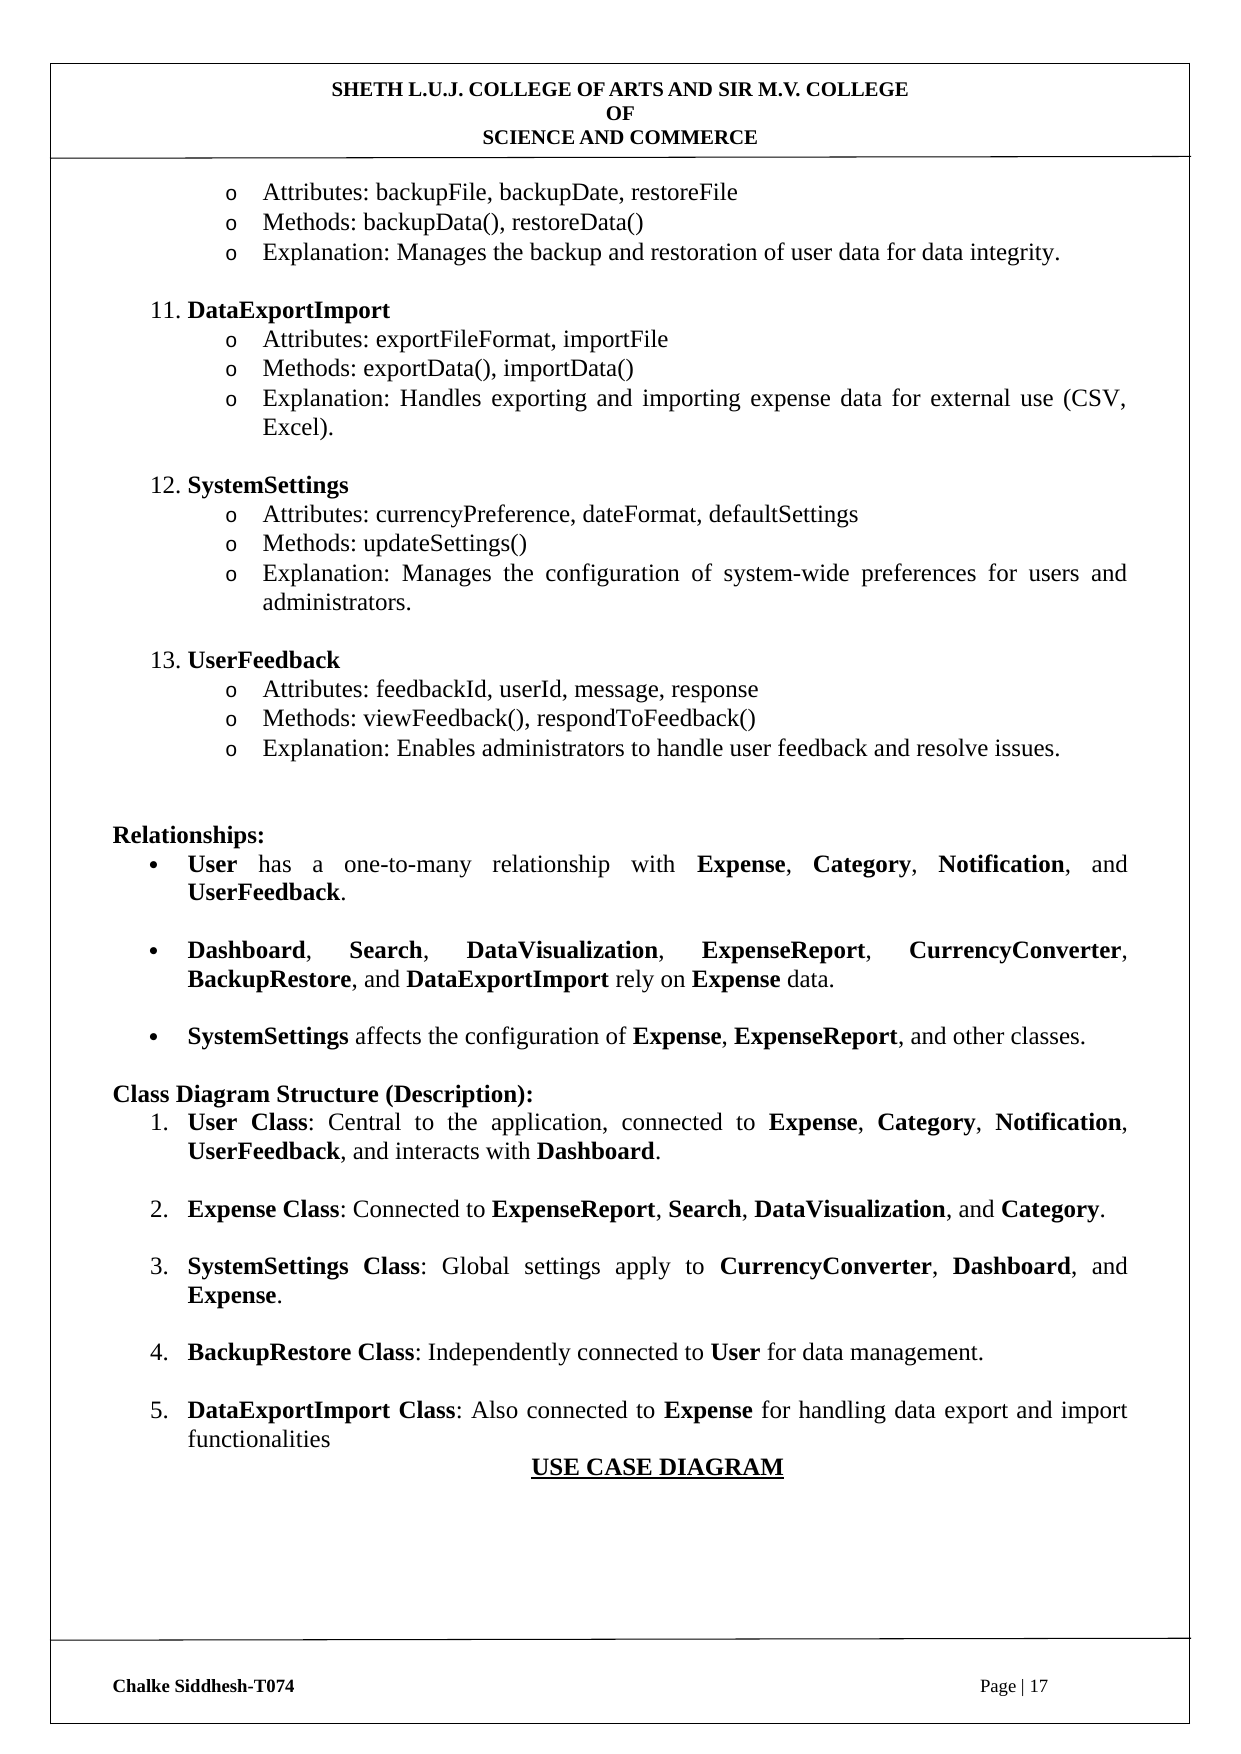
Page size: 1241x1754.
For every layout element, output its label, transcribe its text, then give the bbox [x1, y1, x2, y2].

list Dashboard, Search, DataVisualization, ExpenseReport, CurrencyConverter, BackupRestore, and DataExportImport rely on Expense data. [150, 935, 1128, 992]
text USE CASE DIAGRAM [112, 1452, 1128, 1481]
list Methods: updateSettings() [225, 528, 1128, 558]
list Attributes: exportFileFormat, importFile [225, 324, 1128, 353]
text Class Diagram Structure (Description): [112, 1079, 1128, 1107]
list SystemSettings affects the configuration of Expense, ExpenseReport, and other classes. [150, 1021, 1128, 1050]
list SystemSettings [150, 470, 1128, 499]
list Explanation: Handles exporting and importing expense data for external use (CSV, Excel). [225, 383, 1128, 441]
list User has a one-to-many relationship with Expense, Category, Notification, and UserFeedback. [150, 849, 1128, 906]
list DataExportImport [150, 295, 1128, 324]
list User Class: Central to the application, connected to Expense, Category, Notification, UserFeedback, and interacts with Dashboard. [150, 1107, 1128, 1165]
list UserFeedback [150, 645, 1128, 674]
list Methods: exportData(), importData() [225, 353, 1128, 383]
list SystemSettings Class: Global settings apply to CurrencyConverter, Dashboard, and Expense. [150, 1251, 1128, 1309]
list Attributes: feedbackId, userId, message, response [225, 674, 1128, 703]
list Expense Class: Connected to ExpenseReport, Search, DataVisualization, and Category. [150, 1194, 1128, 1222]
text Relationships: [112, 820, 1128, 849]
list Explanation: Enables administrators to handle user feedback and resolve issues. [225, 733, 1128, 762]
list Explanation: Manages the configuration of system-wide preferences for users and administrators. [225, 558, 1128, 616]
list BackupRestore Class: Independently connected to User for data management. [150, 1337, 1128, 1366]
list Attributes: backupFile, backupDate, restoreFile [225, 177, 1128, 207]
list DataExportImport Class: Also connected to Expense for handling data export and import functionalities [150, 1395, 1128, 1452]
list Explanation: Manages the backup and restoration of user data for data integrity. [225, 237, 1128, 266]
list Methods: backupData(), restoreData() [225, 207, 1128, 237]
list Attributes: currencyPreference, dateFormat, defaultSettings [225, 499, 1128, 528]
list Methods: viewFeedback(), respondToFeedback() [225, 703, 1128, 733]
